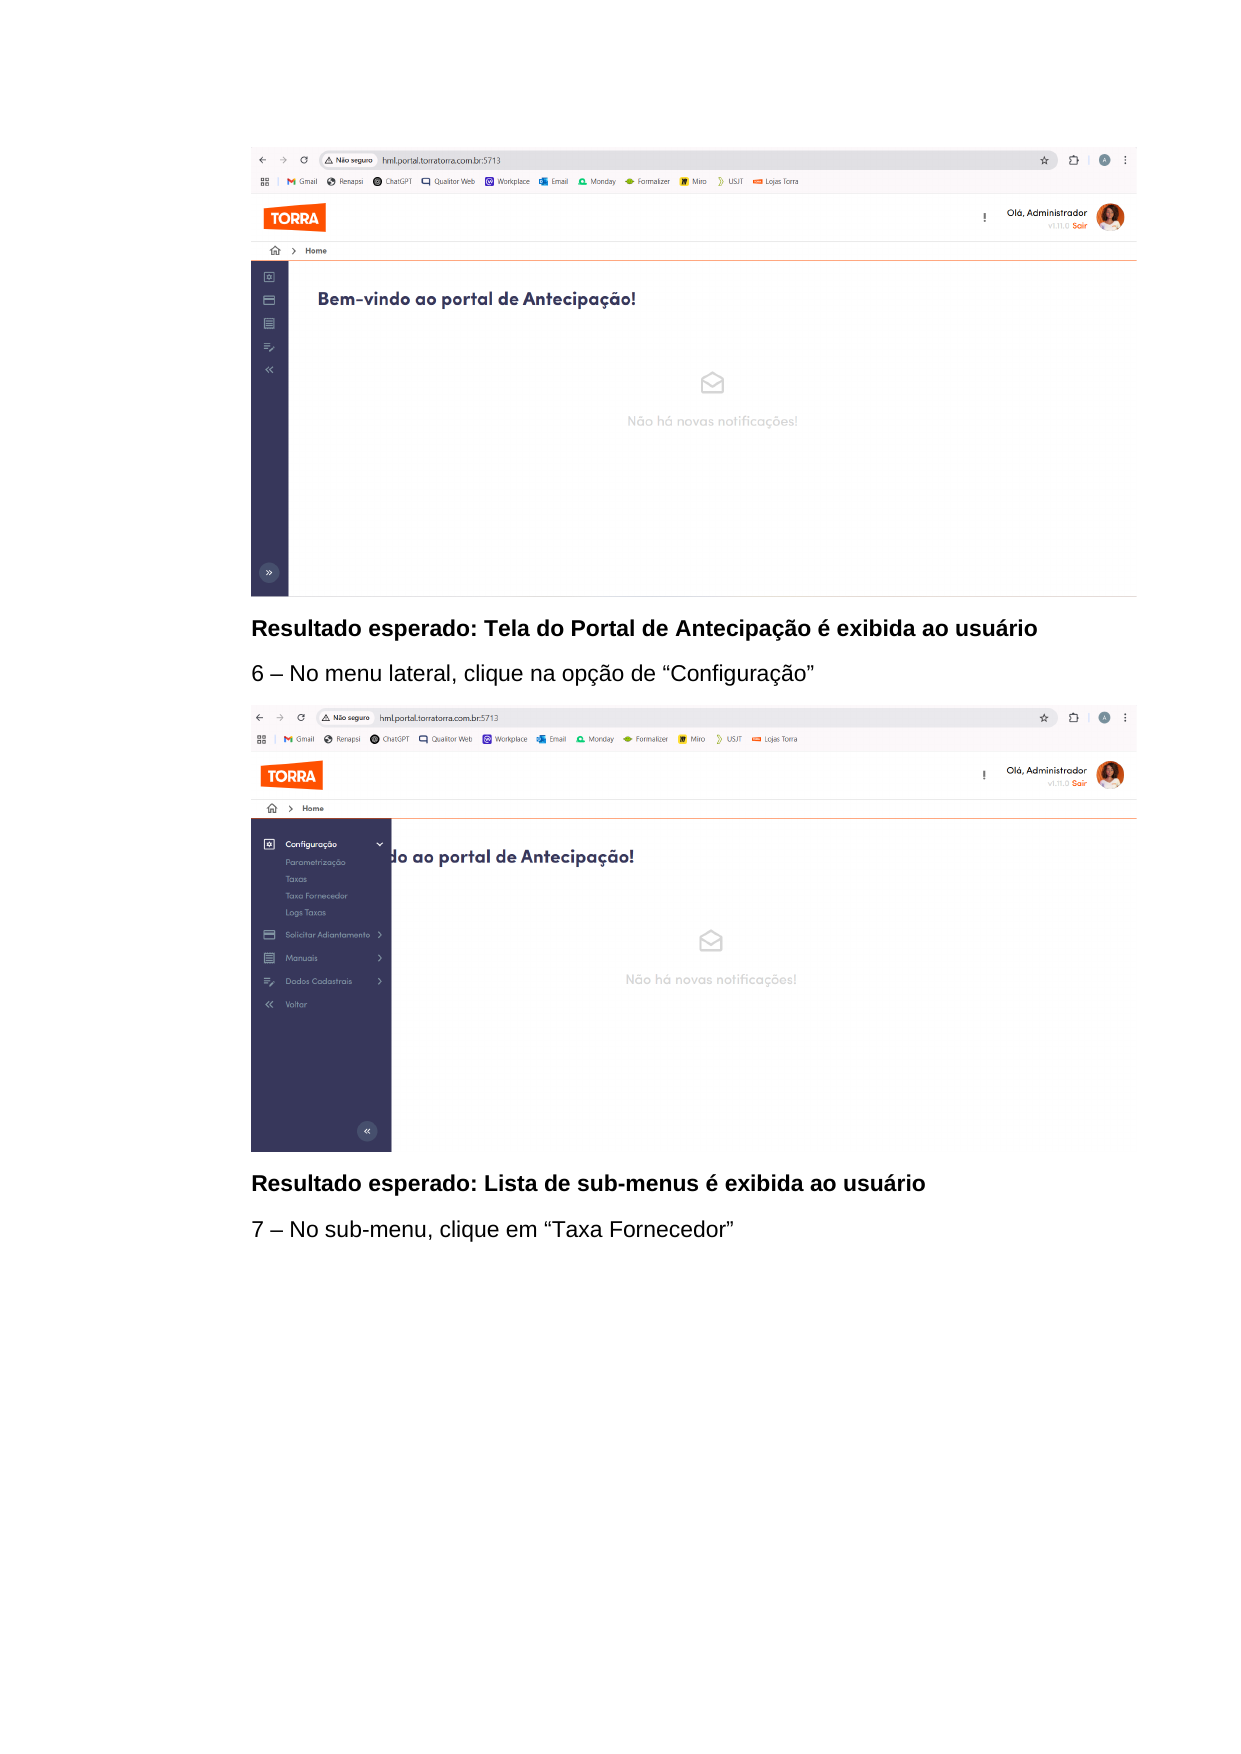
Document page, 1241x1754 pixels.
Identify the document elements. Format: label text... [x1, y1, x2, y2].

picture [251, 147, 1137, 597]
text Resultado esperado: Tela do Portal de Antecipação é exibida ao usuário [177, 615, 1063, 642]
text 6 – No menu lateral, clique na opção de “Configuração” [177, 660, 1063, 687]
text 7 – No sub-menu, clique em “Taxa Fornecedor” [177, 1216, 1063, 1242]
text Resultado esperado: Lista de sub-menus é exibida ao usuário [177, 1170, 1063, 1197]
picture [251, 705, 1137, 1152]
